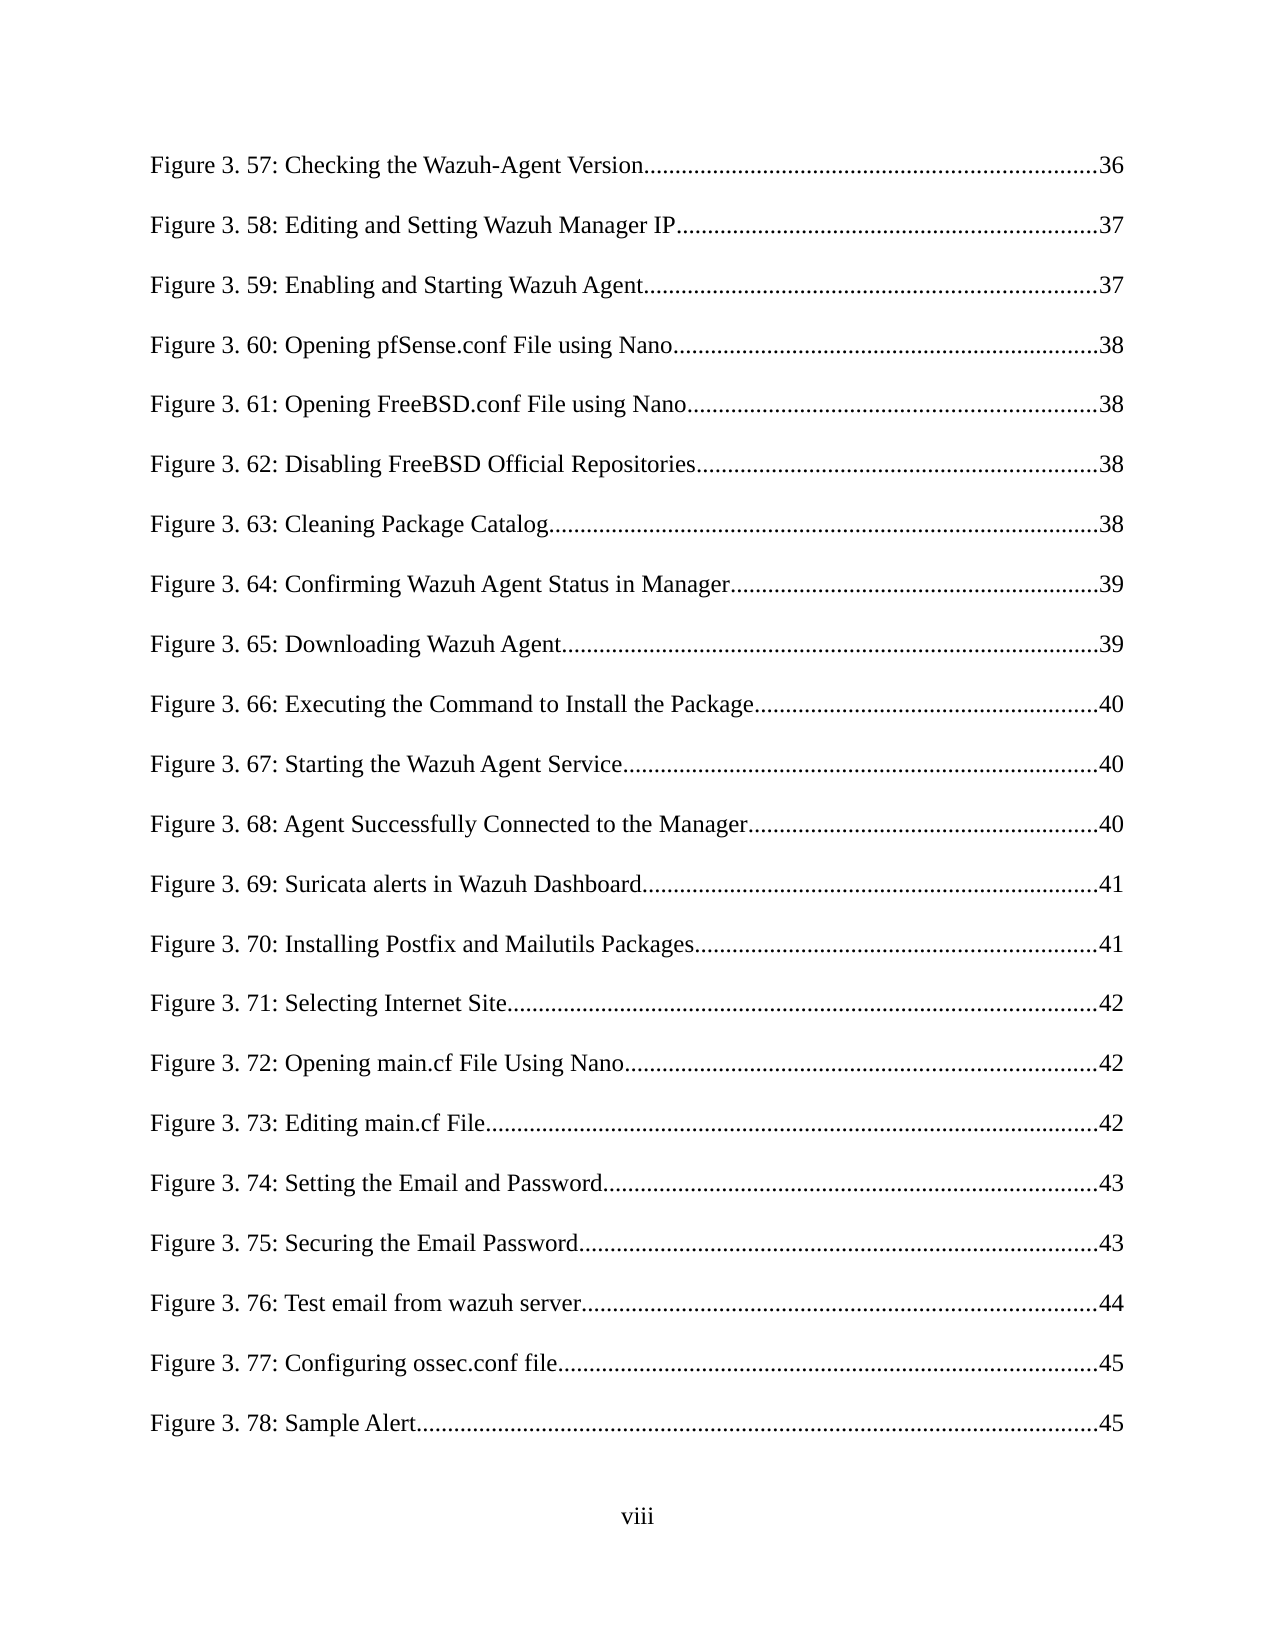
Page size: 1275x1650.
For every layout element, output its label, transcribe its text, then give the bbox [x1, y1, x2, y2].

text Figure 3. 71: Selecting Internet Site 42 [150, 988, 1125, 1017]
text Figure 3. 62: Disabling FreeBSD Official Repositories 38 [150, 449, 1125, 478]
text Figure 3. 73: Editing main.cf File 42 [150, 1108, 1125, 1137]
text Figure 3. 76: Test email from wazuh server 44 [150, 1288, 1125, 1317]
text Figure 3. 77: Configuring ossec.conf file 45 [150, 1348, 1125, 1377]
text Figure 3. 78: Sample Alert 45 [150, 1408, 1125, 1437]
text Figure 3. 72: Opening main.cf File Using Nano 42 [150, 1048, 1125, 1077]
text Figure 3. 70: Installing Postfix and Mailutils Packages 41 [150, 929, 1125, 957]
text Figure 3. 63: Cleaning Package Catalog 38 [150, 509, 1125, 538]
text Figure 3. 57: Checking the Wazuh-Agent Version 36 [150, 150, 1125, 179]
text Figure 3. 75: Securing the Email Password 43 [150, 1228, 1125, 1257]
text Figure 3. 61: Opening FreeBSD.conf File using Nano 38 [150, 389, 1125, 418]
text Figure 3. 58: Editing and Setting Wazuh Manager IP 37 [150, 210, 1125, 239]
text Figure 3. 59: Enabling and Starting Wazuh Agent 37 [150, 270, 1125, 298]
text Figure 3. 74: Setting the Email and Password 43 [150, 1168, 1125, 1197]
text Figure 3. 60: Opening pfSense.conf File using Nano 38 [150, 330, 1125, 358]
text Figure 3. 64: Confirming Wazuh Agent Status in Manager 39 [150, 569, 1125, 598]
text Figure 3. 66: Executing the Command to Install the Package 40 [150, 689, 1125, 718]
text Figure 3. 65: Downloading Wazuh Agent 39 [150, 629, 1125, 658]
text Figure 3. 67: Starting the Wazuh Agent Service 40 [150, 749, 1125, 778]
text Figure 3. 69: Suricata alerts in Wazuh Dashboard 41 [150, 869, 1125, 897]
text Figure 3. 68: Agent Successfully Connected to the Manager 40 [150, 809, 1125, 838]
